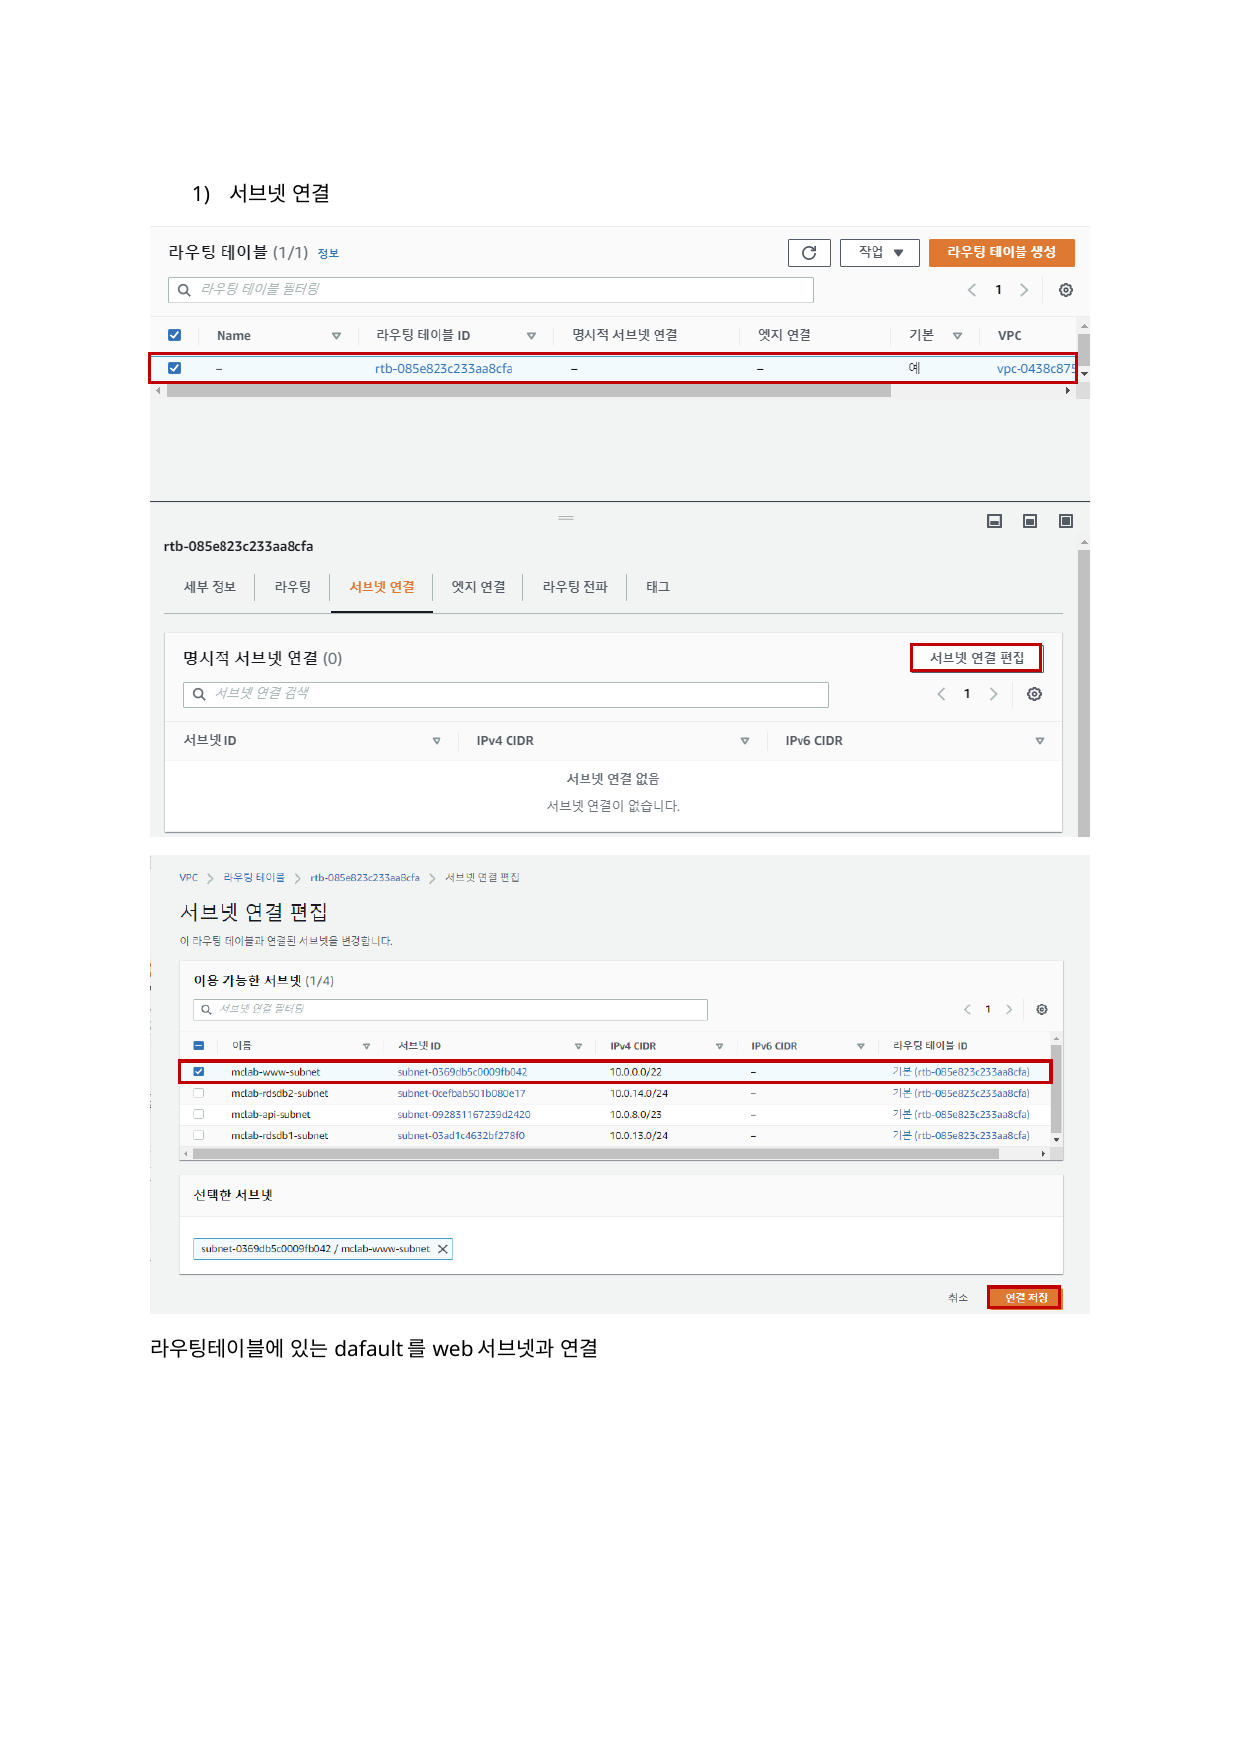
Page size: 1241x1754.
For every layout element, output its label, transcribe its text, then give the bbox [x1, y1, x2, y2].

picture [150, 855, 1091, 1314]
subtitle 서브넷 연결 [192, 177, 1090, 207]
picture [151, 355, 1075, 381]
text 라우팅테이블에 있는 dafault를 web서브넷과 연결 [150, 1332, 1090, 1363]
picture [150, 226, 1091, 837]
